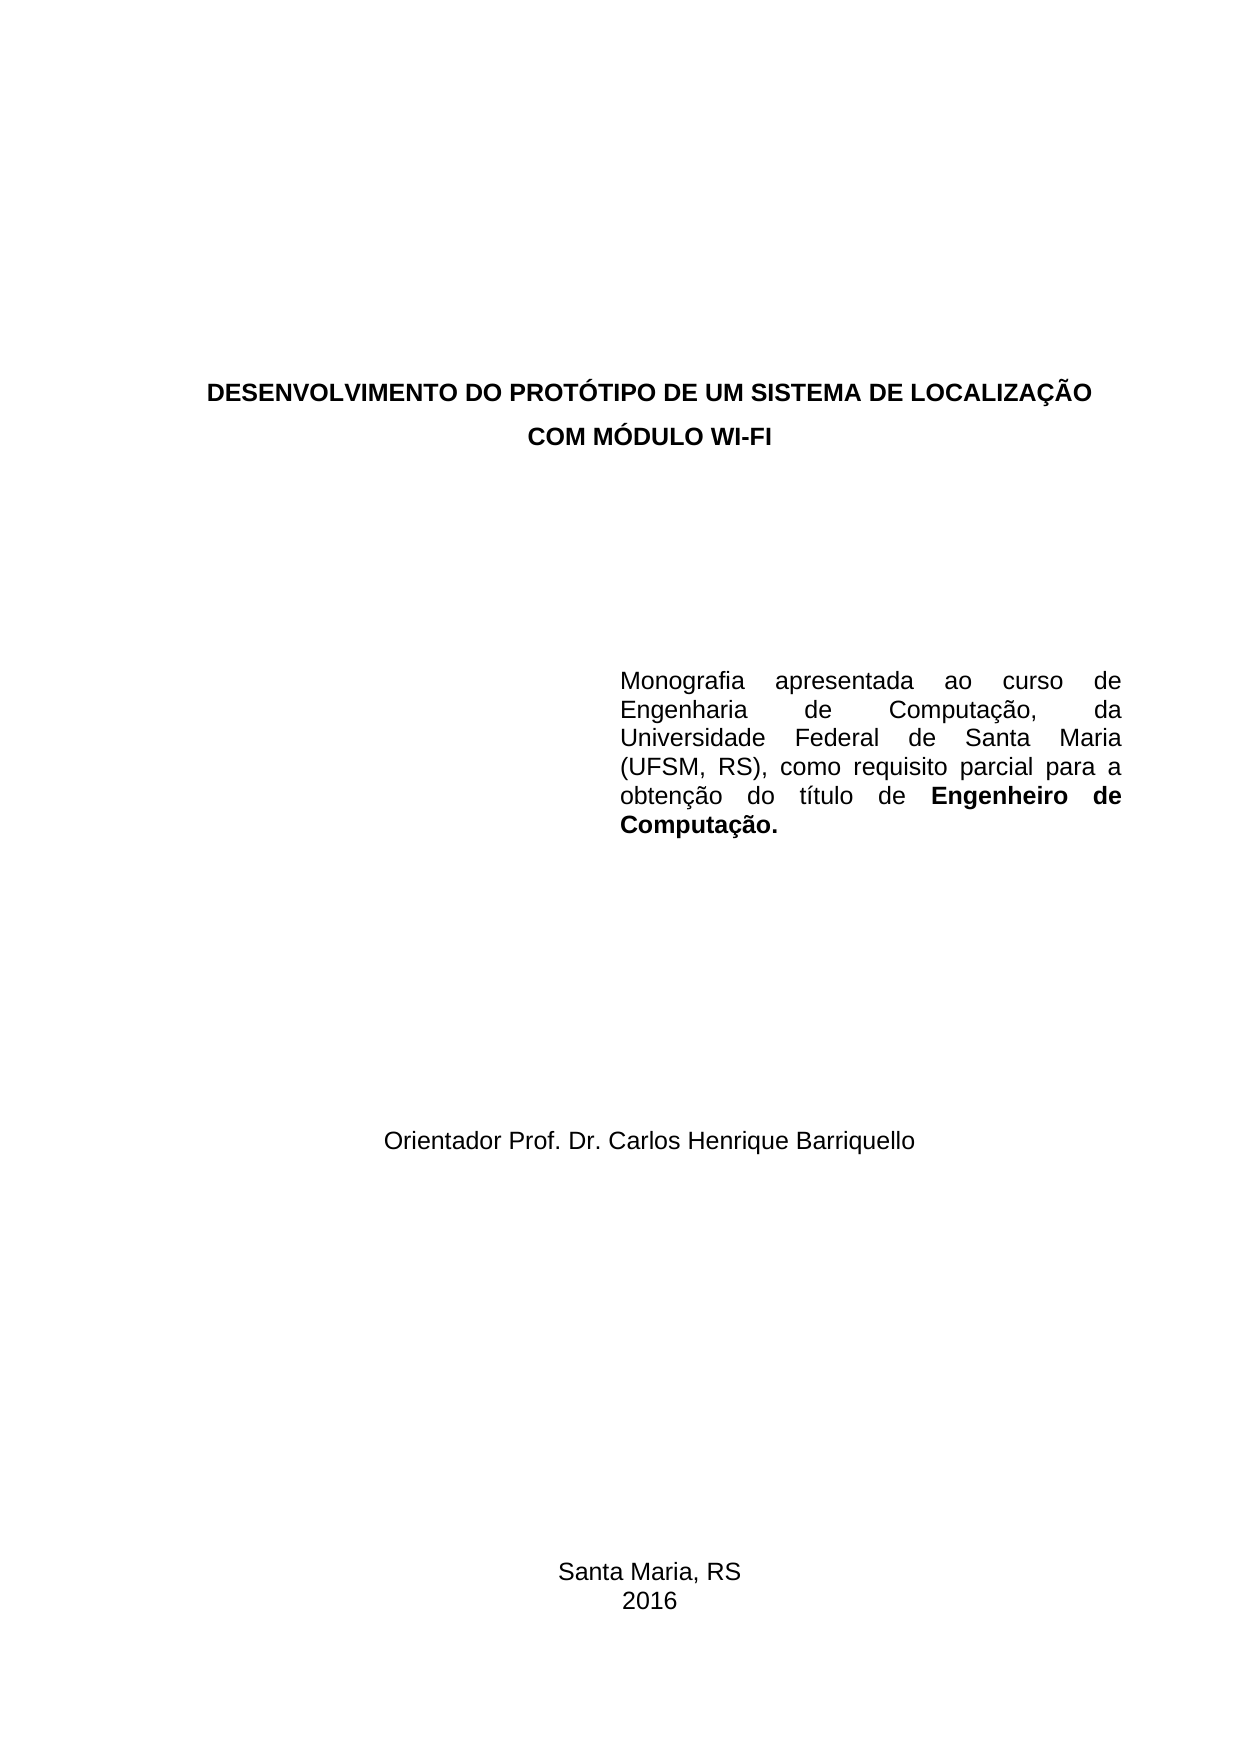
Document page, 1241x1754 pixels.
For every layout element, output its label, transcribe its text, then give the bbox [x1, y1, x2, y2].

text Santa Maria, RS [177, 1557, 1122, 1586]
text DESENVOLVIMENTO DO PROTÓTIPO DE UM SISTEMA DE LOCALIZAÇÃO COM MÓDULO WI-FI [177, 378, 1122, 450]
text 2016 [177, 1586, 1122, 1615]
text Orientador Prof. Dr. Carlos Henrique Barriquello [177, 1126, 1122, 1155]
text Monografia apresentada ao curso de Engenharia de Computação, da Universidade Federal de Santa Maria (UFSM, RS), como requisito parcial para a obtenção do título de Engenheiro de Computação. [620, 666, 1122, 838]
